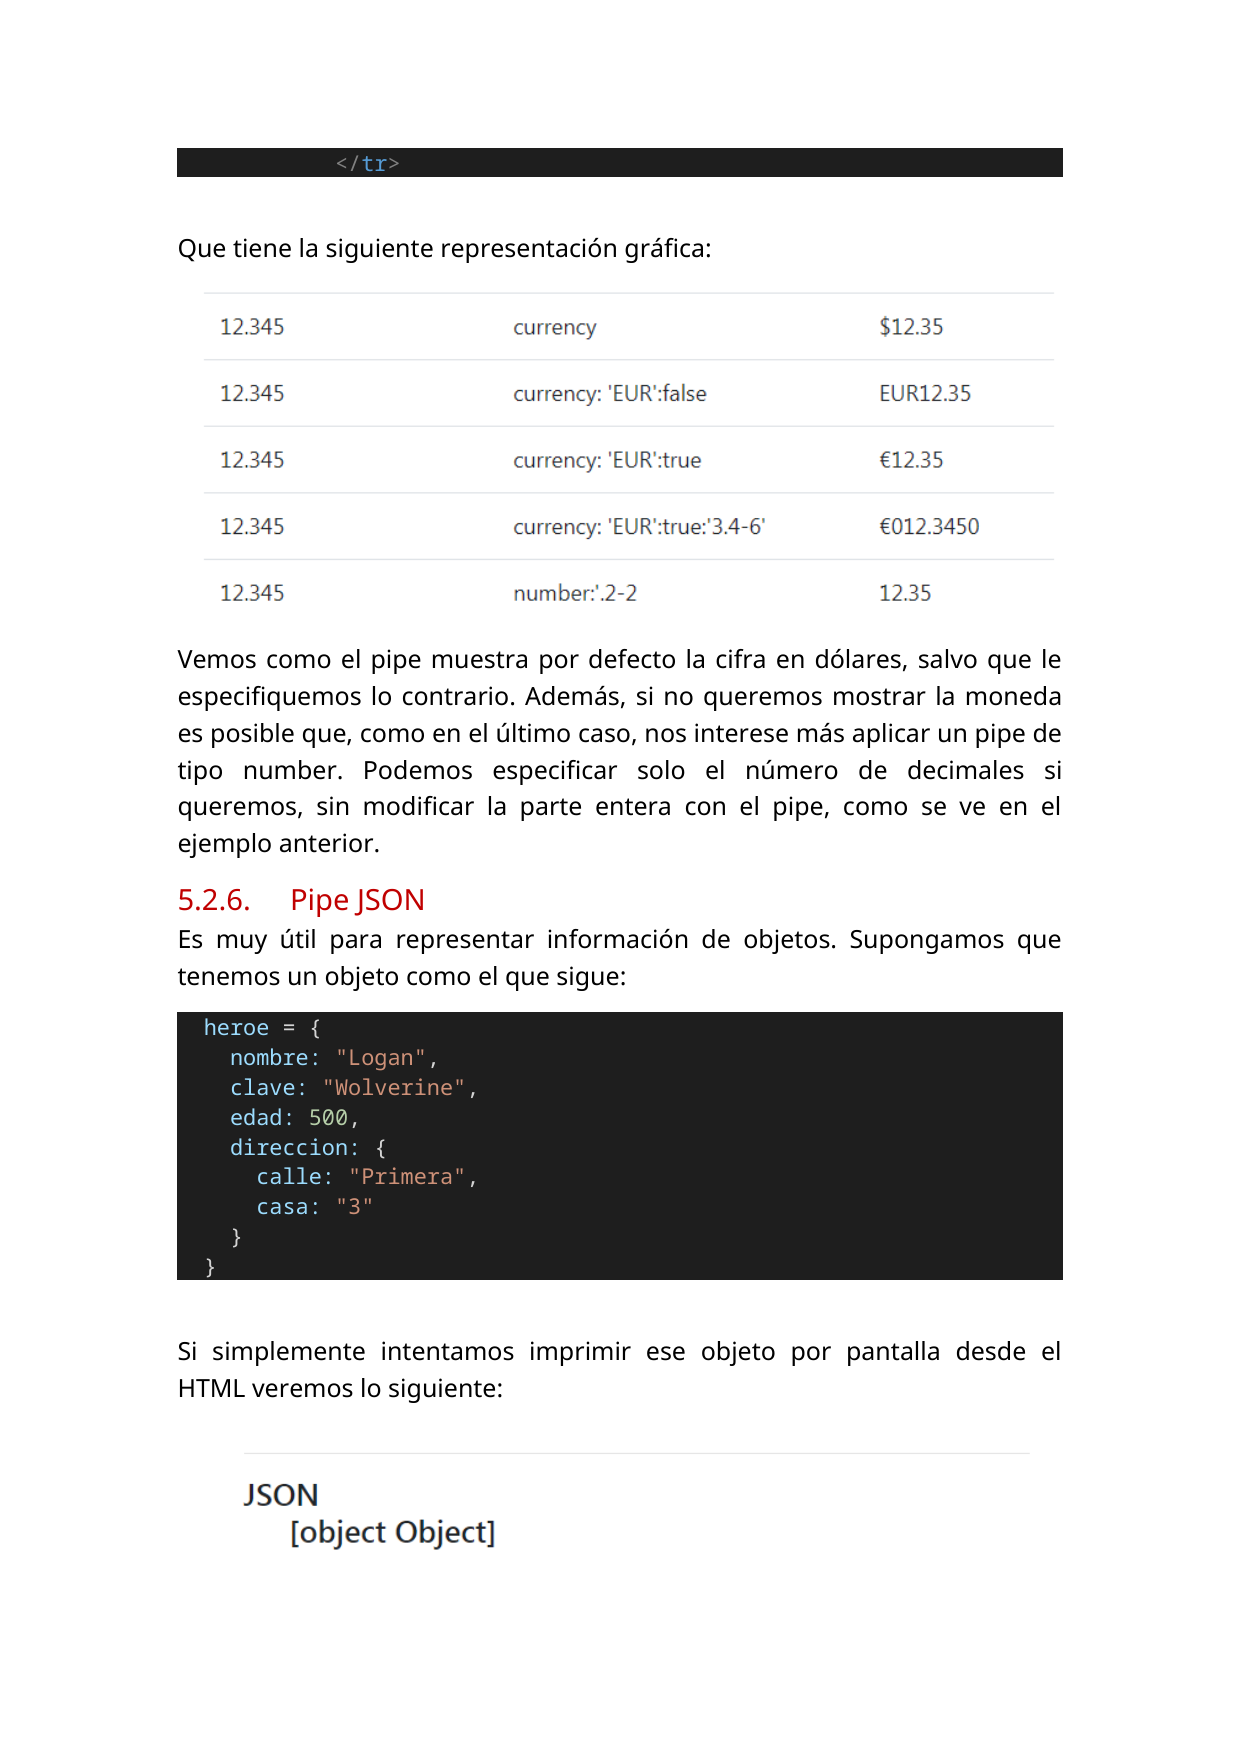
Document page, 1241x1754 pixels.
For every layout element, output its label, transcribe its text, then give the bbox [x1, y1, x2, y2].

text } [177, 1221, 1063, 1251]
text clave: "Wolverine", [177, 1072, 1063, 1102]
text nombre: "Logan", [177, 1042, 1063, 1072]
picture [177, 1424, 1063, 1560]
text heroe = { [177, 1012, 1063, 1042]
text Es muy útil para representar información de objetos. Supongamos que tenemos un objeto como el que sigue: [177, 922, 1063, 993]
text direccion: { [177, 1131, 1063, 1161]
text } [177, 1251, 1063, 1280]
subtitle Pipe JSON [177, 879, 1063, 919]
text calle: "Primera", [177, 1161, 1063, 1191]
text Si simplemente intentamos imprimir ese objeto por pantalla desde el HTML veremos lo siguiente: [177, 1334, 1063, 1405]
text Vemos como el pipe muestra por defecto la cifra en dólares, salvo que le especifiquemos lo contrario. Además, si no queremos mostrar la moneda es posible que, como en el último caso, nos interese más aplicar un pipe de tipo number. Podemos especificar solo el número de decimales si queremos, sin modificar la parte entera con el pipe, como se ve en el ejemplo anterior. [177, 642, 1063, 860]
picture [177, 284, 1063, 623]
text casa: "3" [177, 1191, 1063, 1221]
text </tr> [177, 148, 1063, 177]
text edad: 500, [177, 1102, 1063, 1131]
text Que tiene la siguiente representación gráfica: [177, 231, 1063, 265]
